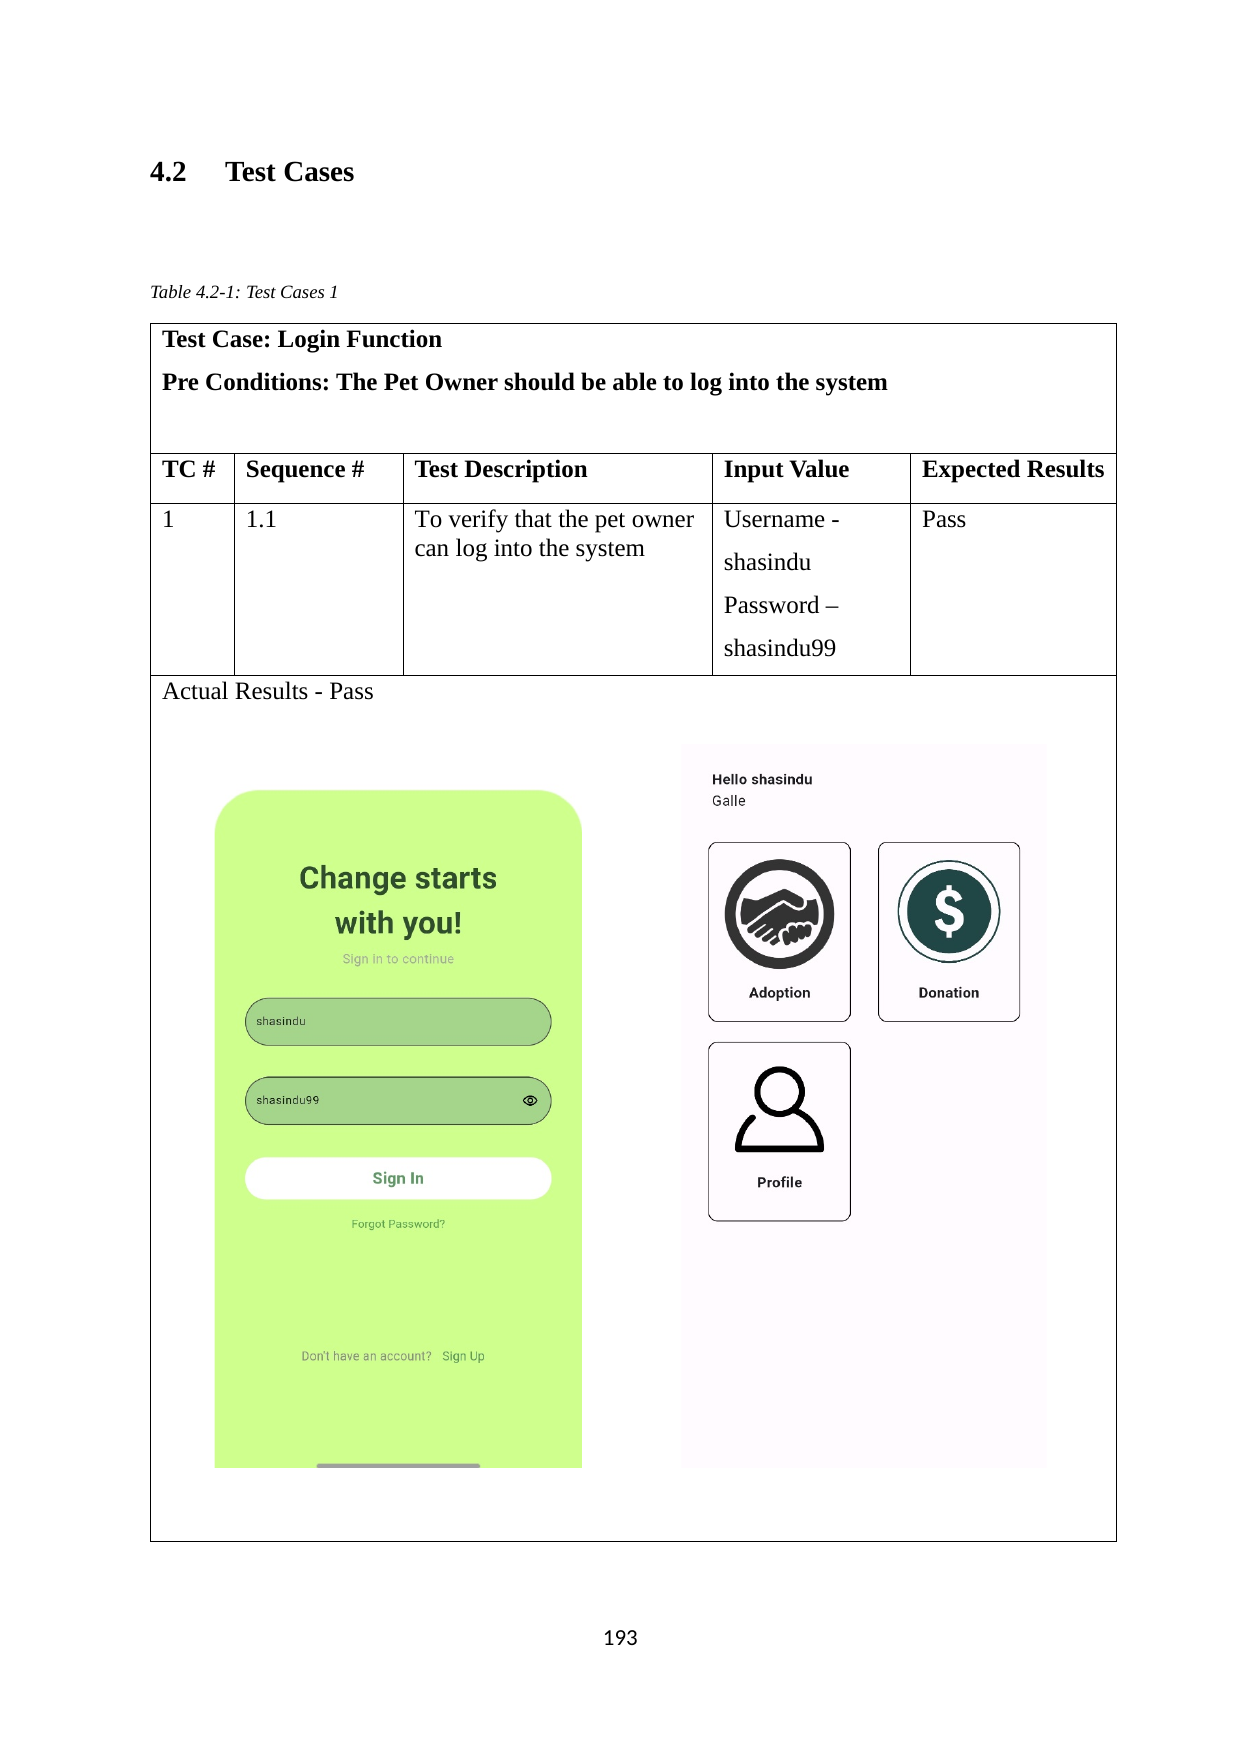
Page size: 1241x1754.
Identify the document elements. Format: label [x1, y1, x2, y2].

picture [681, 744, 1047, 1468]
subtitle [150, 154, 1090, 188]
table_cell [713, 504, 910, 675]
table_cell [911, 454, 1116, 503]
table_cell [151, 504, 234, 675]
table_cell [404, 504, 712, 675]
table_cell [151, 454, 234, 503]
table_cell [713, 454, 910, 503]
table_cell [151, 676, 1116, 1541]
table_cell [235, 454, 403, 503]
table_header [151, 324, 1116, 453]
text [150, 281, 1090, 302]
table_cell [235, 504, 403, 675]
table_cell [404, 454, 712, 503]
picture [214, 741, 582, 1468]
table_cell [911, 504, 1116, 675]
